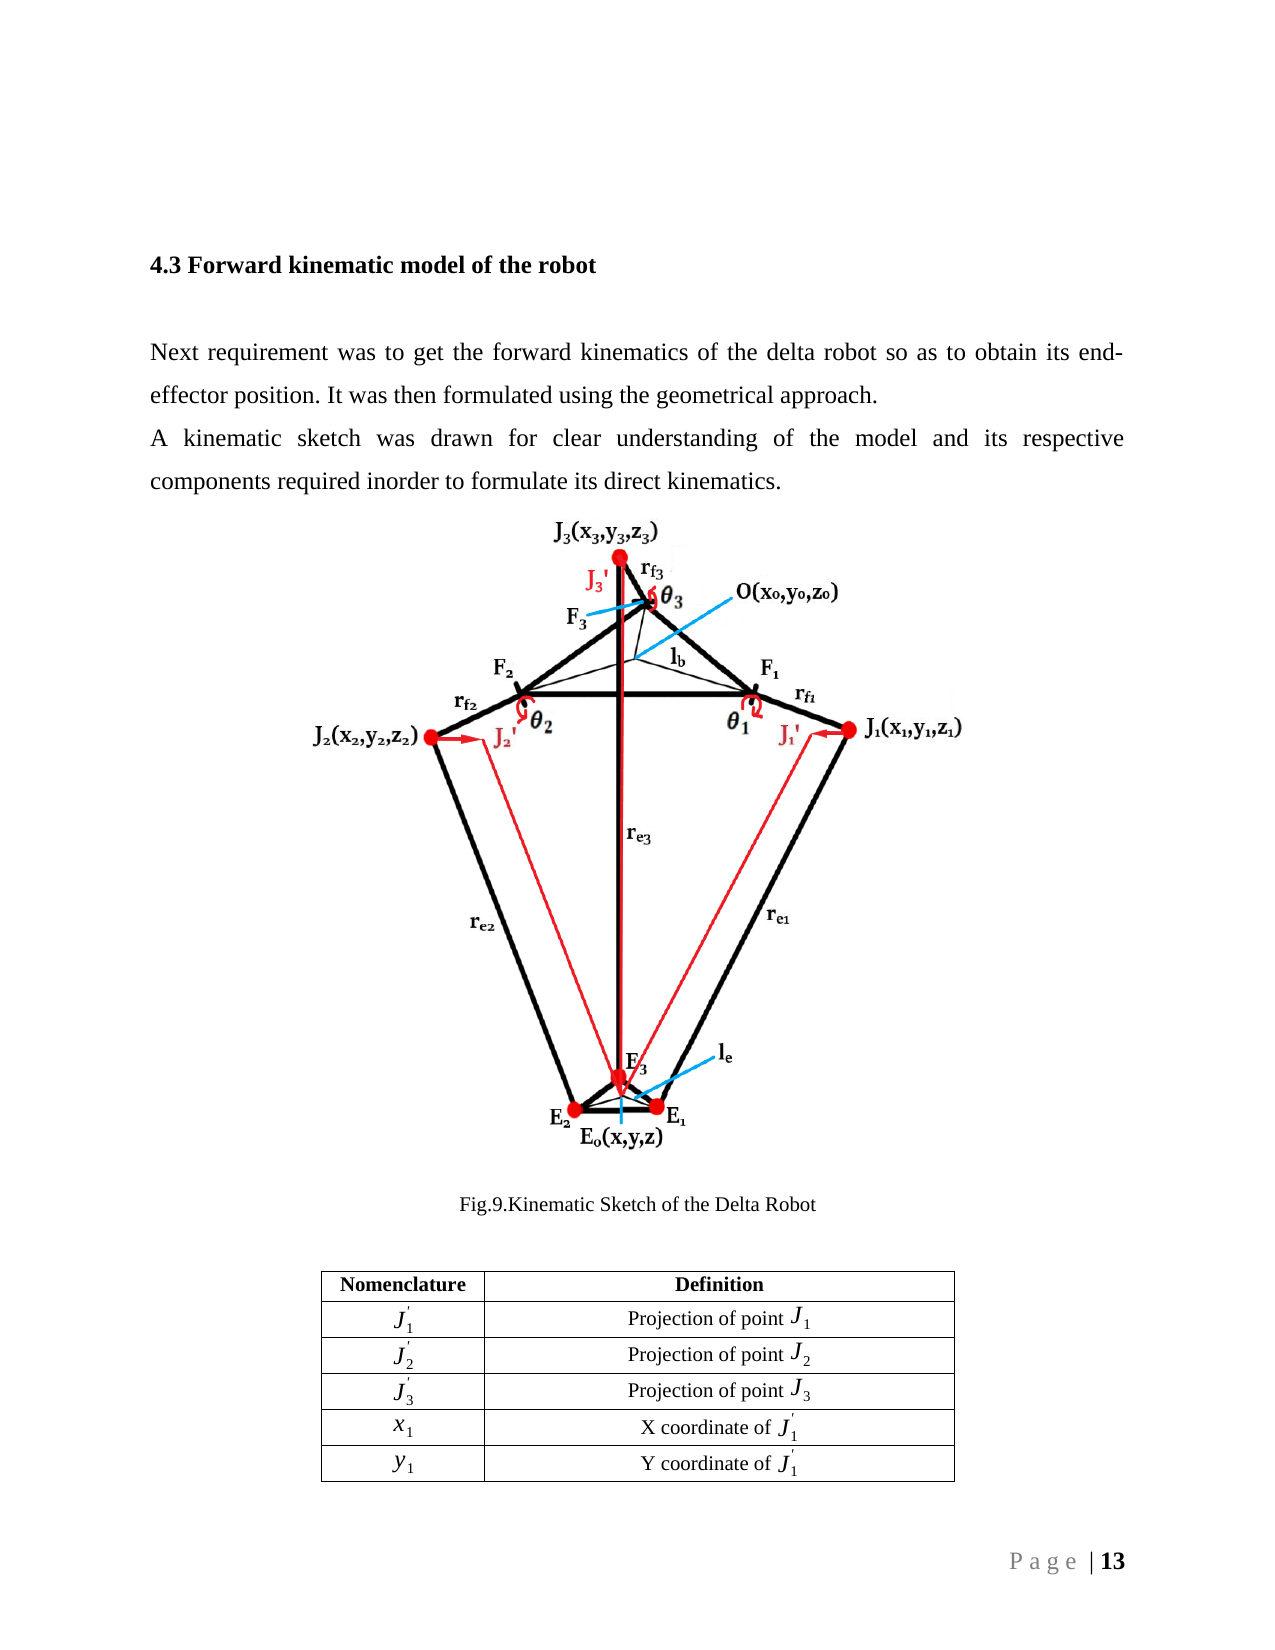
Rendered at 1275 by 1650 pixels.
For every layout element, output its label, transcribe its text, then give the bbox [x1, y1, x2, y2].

table_cell X coordinate of [485, 1410, 954, 1445]
table_header Nomenclature [322, 1272, 484, 1301]
table_cell Y coordinate of [485, 1446, 954, 1481]
table_cell [322, 1446, 484, 1481]
table_cell [322, 1410, 484, 1445]
table_cell [322, 1302, 484, 1337]
table_cell Projection of point [485, 1374, 954, 1409]
table_cell Projection of point [485, 1302, 954, 1337]
table_cell Projection of point [485, 1338, 954, 1373]
text A kinematic sketch was drawn for clear understanding of the model and its respective components required inorder to formulate its direct kinematics. [150, 423, 1125, 495]
text Fig.9.Kinematic Sketch of the Delta Robot [150, 1192, 1125, 1216]
list Forward kinematic model of the robot [150, 251, 1125, 279]
table_cell [322, 1338, 484, 1373]
picture [289, 509, 986, 1160]
table_cell [322, 1374, 484, 1409]
text Next requirement was to get the forward kinematics of the delta robot so as to obtain its end-effector position. It was then formulated using the geometrical approach. [150, 337, 1125, 409]
table_header Definition [485, 1272, 954, 1301]
